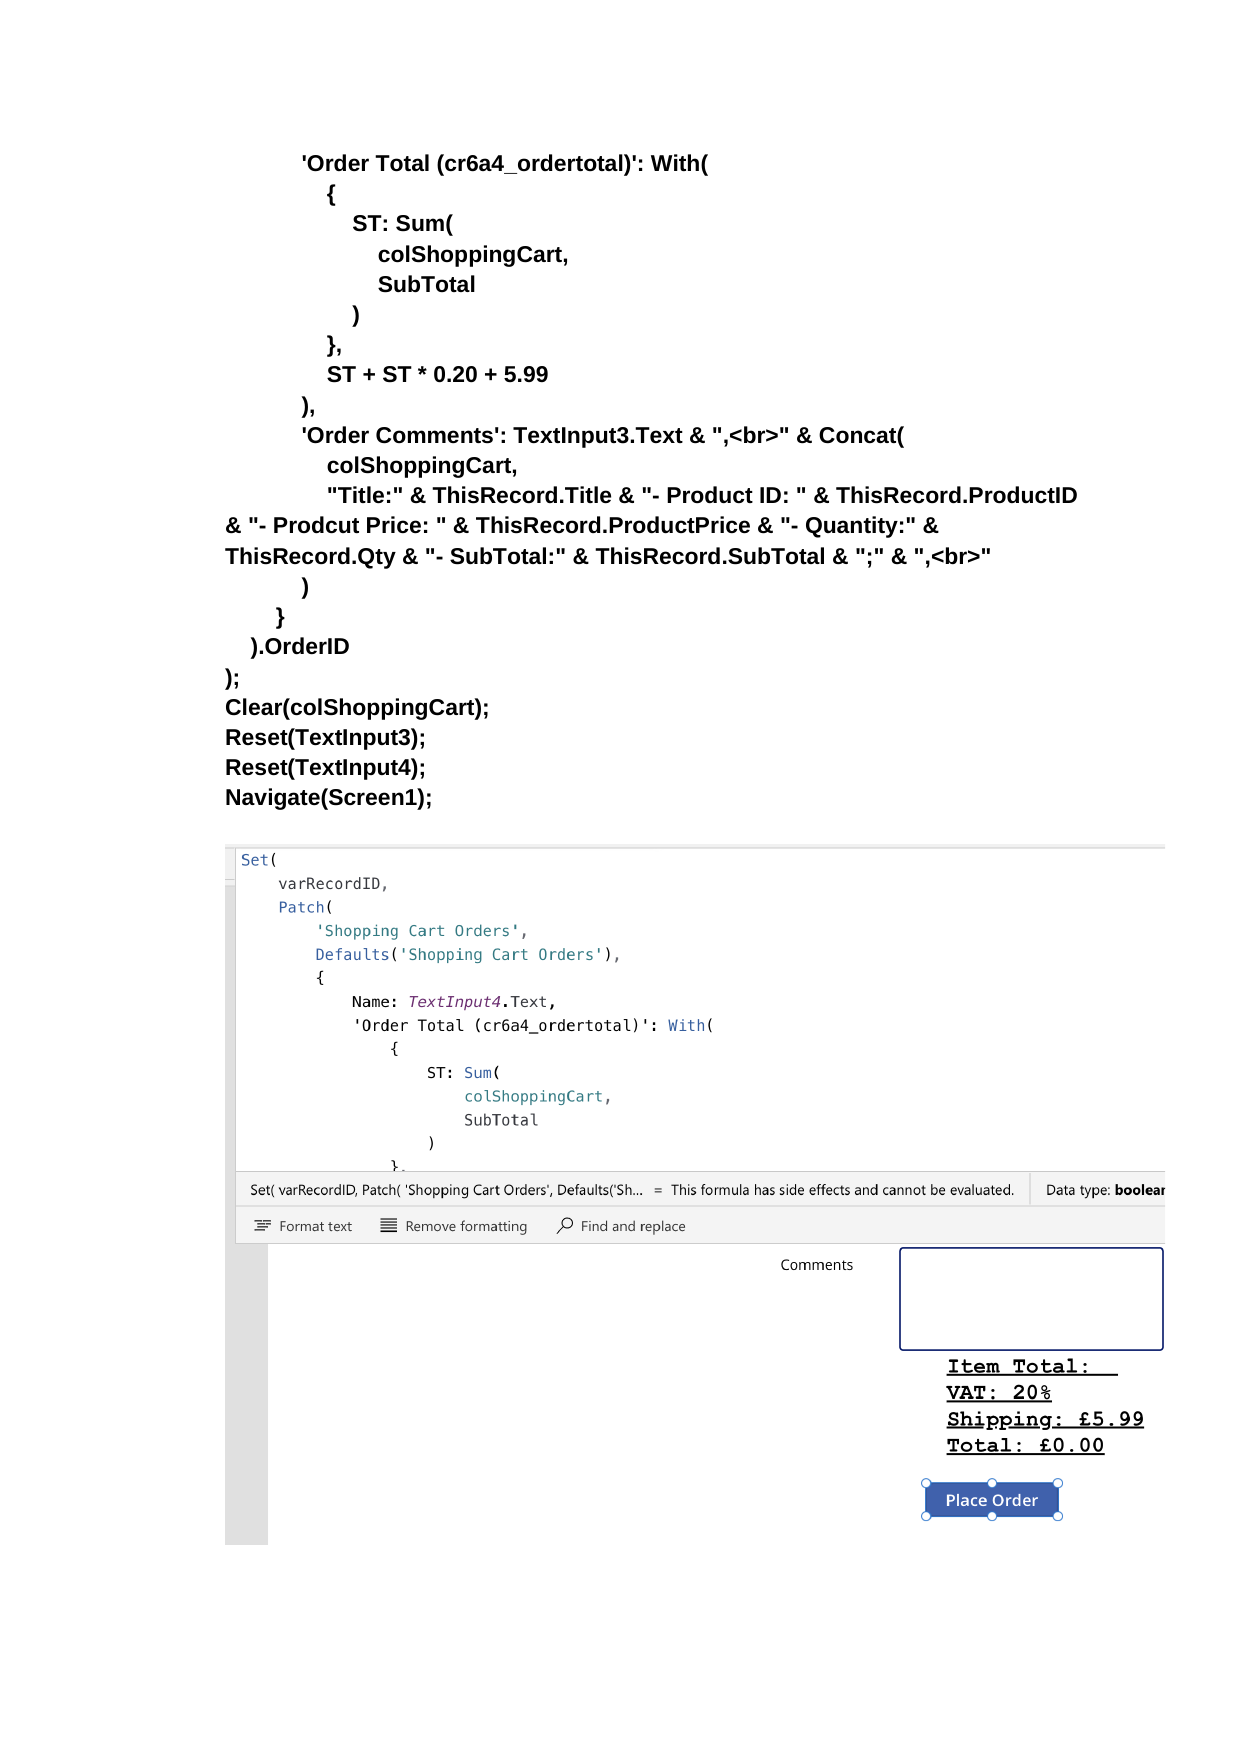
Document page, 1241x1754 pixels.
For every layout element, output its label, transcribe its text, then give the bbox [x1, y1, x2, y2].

text { [225, 180, 1090, 207]
text ).OrderID [225, 633, 1090, 660]
text Reset(TextInput4); [225, 754, 1090, 781]
text SubTotal [225, 271, 1090, 297]
text Clear(colShoppingCart); [225, 694, 1090, 720]
text Navigate(Screen1); [225, 784, 1090, 811]
text colShoppingCart, [225, 452, 1090, 478]
text ) [225, 573, 1090, 599]
text "Title:" & ThisRecord.Title & "- Product ID: " & ThisRecord.ProductID & "- Prodcut Price: " & ThisRecord.ProductPrice & "- Quantity:" & ThisRecord.Qty & "- SubTotal:" & ThisRecord.SubTotal & ";" & ",<br>" [225, 482, 1090, 569]
text } [225, 603, 1090, 629]
text ST: Sum( [225, 210, 1090, 237]
text ); [225, 663, 1090, 690]
text ), [225, 392, 1090, 418]
text Reset(TextInput3); [225, 724, 1090, 750]
text ) [225, 301, 1090, 327]
text 'Order Total (cr6a4_ordertotal)': With( [225, 150, 1090, 176]
text colShoppingCart, [225, 241, 1090, 267]
picture [225, 844, 1166, 1545]
text }, [225, 331, 1090, 358]
text ST + ST * 0.20 + 5.99 [225, 361, 1090, 388]
text 'Order Comments': TextInput3.Text & ",<br>" & Concat( [225, 422, 1090, 448]
